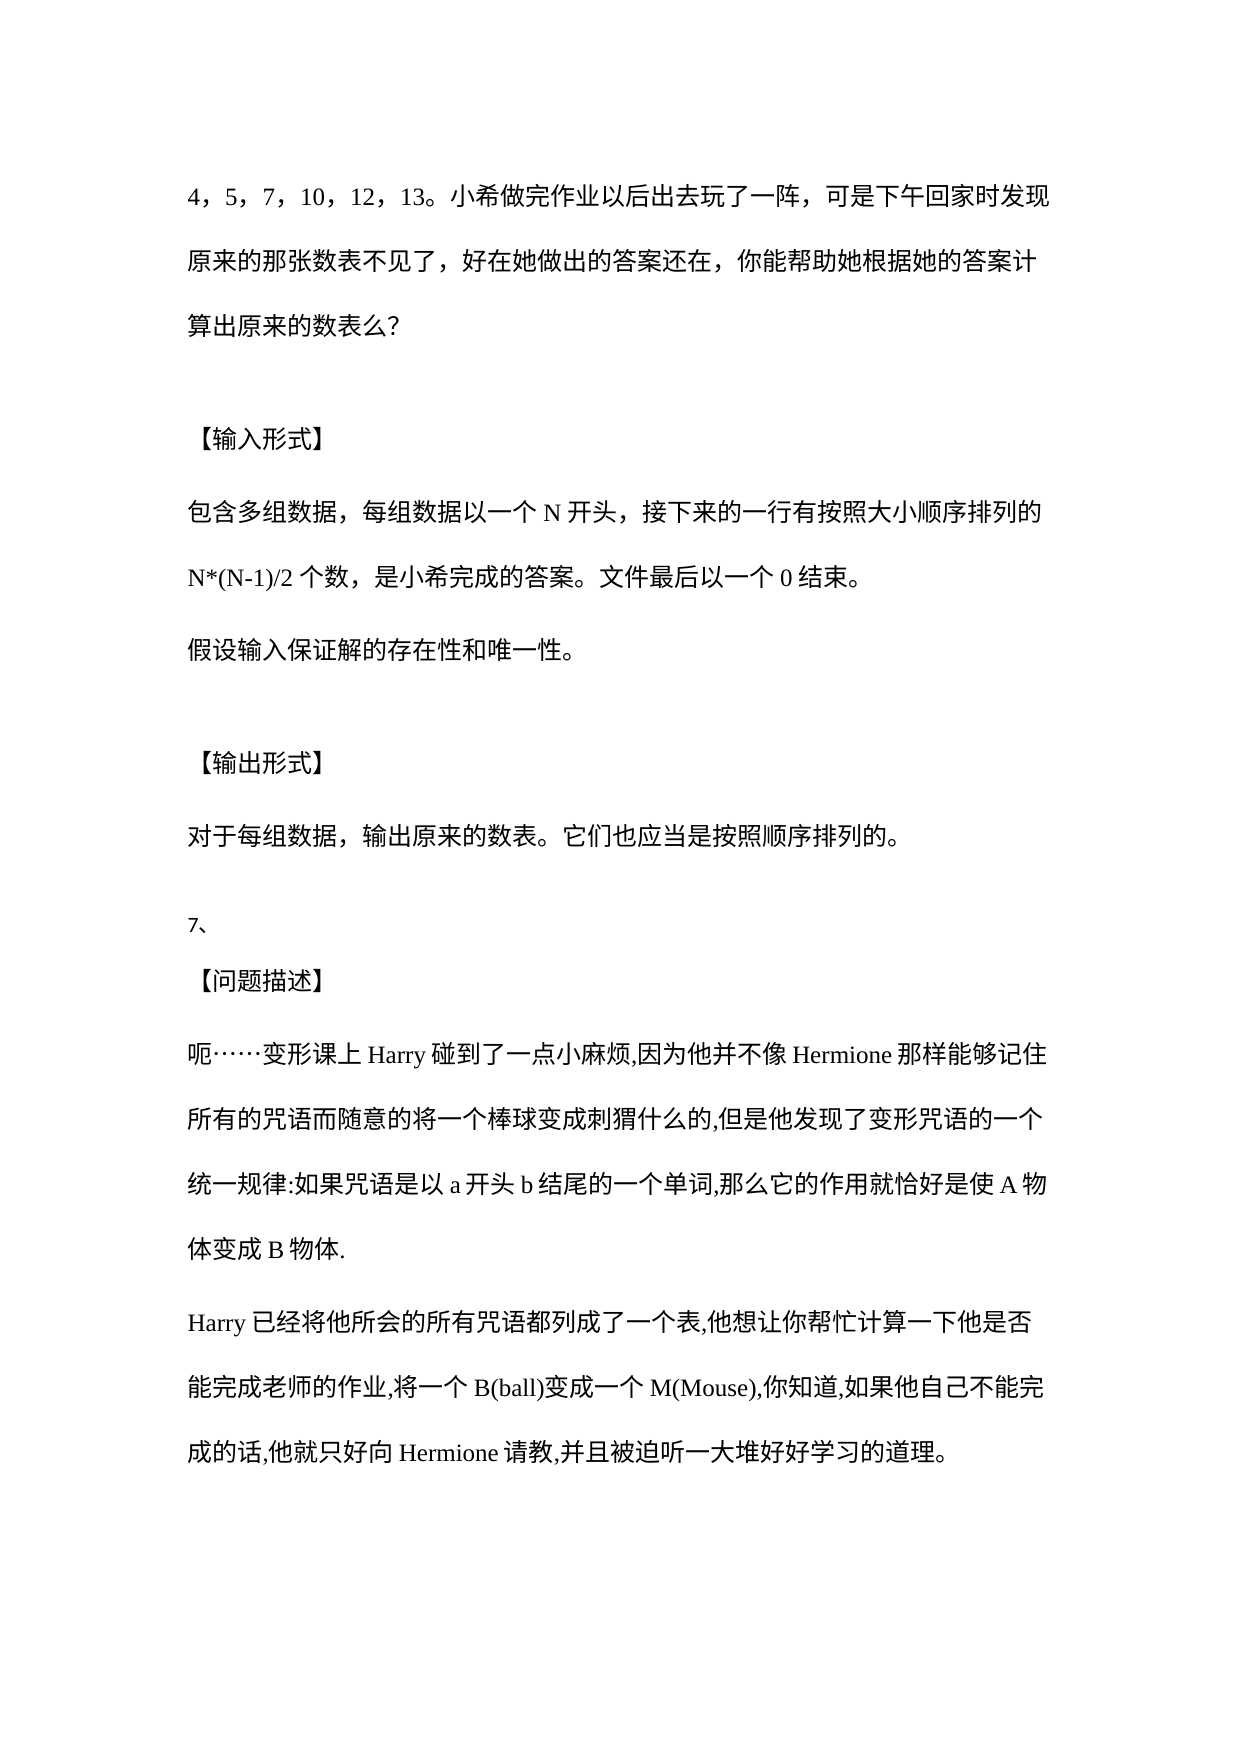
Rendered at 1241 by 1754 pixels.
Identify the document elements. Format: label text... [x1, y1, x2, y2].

text Harry已经将他所会的所有咒语都列成了一个表,他想让你帮忙计算一下他是否能完成老师的作业,将一个B(ball)变成一个M(Mouse),你知道,如果他自己不能完成的话,他就只好向Hermione请教,并且被迫听一大堆好好学习的道理。 [187, 1288, 1053, 1483]
text 呃……变形课上Harry碰到了一点小麻烦,因为他并不像Hermione那样能够记住所有的咒语而随意的将一个棒球变成刺猬什么的,但是他发现了变形咒语的一个统一规律:如果咒语是以a开头b结尾的一个单词,那么它的作用就恰好是使A物体变成B物体. [187, 1020, 1053, 1280]
text 【问题描述】 [187, 947, 1053, 1012]
text 包含多组数据，每组数据以一个 N 开头，接下来的一行有按照大小顺序排列的 N*(N-1)/2 个数，是小希完成的答案。文件最后以一个 0 结束。 [187, 478, 1053, 608]
text 【输入形式】 [187, 405, 1053, 470]
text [187, 162, 1053, 357]
text 【输出形式】 [187, 729, 1053, 794]
text 对于每组数据，输出原来的数表。它们也应当是按照顺序排列的。 [187, 802, 1053, 867]
text 假设输入保证解的存在性和唯一性。 [187, 616, 1053, 681]
text 7、 [187, 907, 1053, 939]
